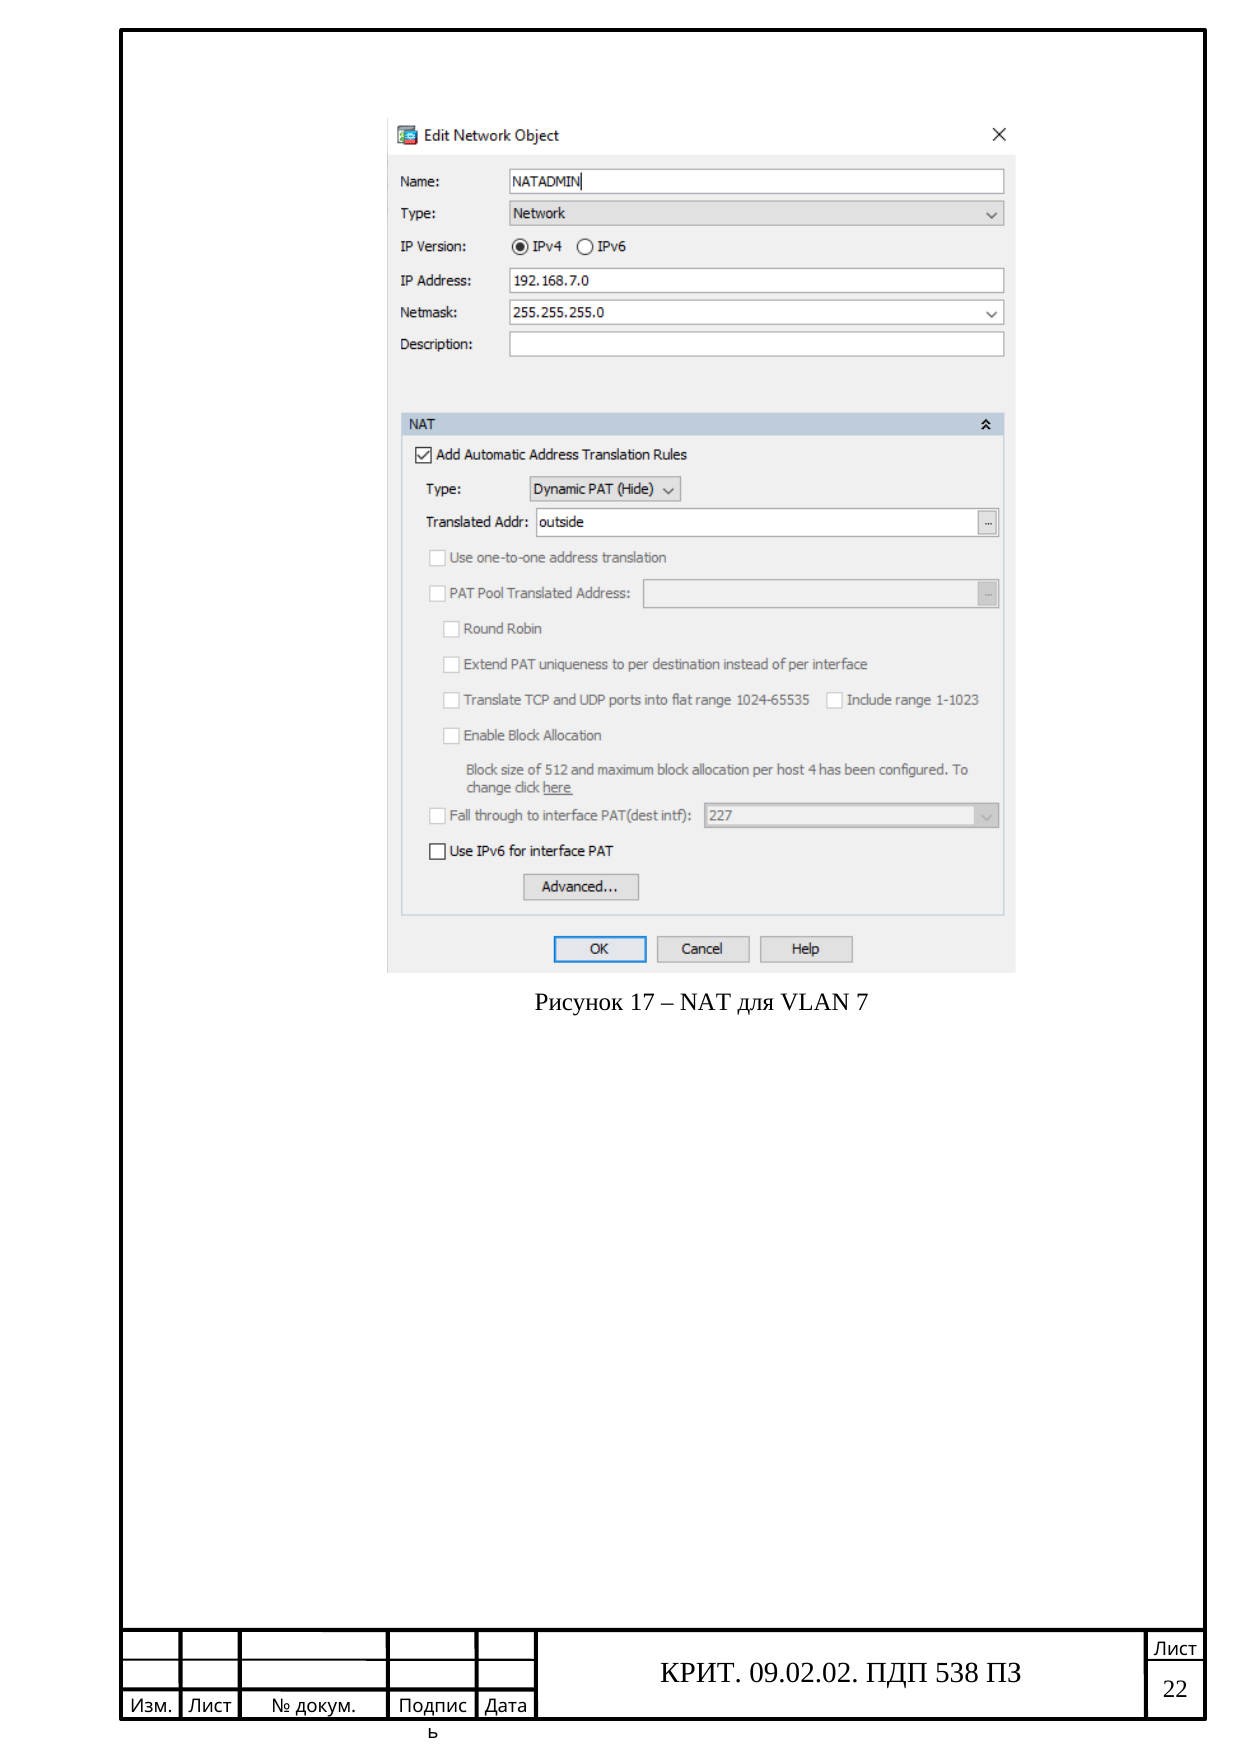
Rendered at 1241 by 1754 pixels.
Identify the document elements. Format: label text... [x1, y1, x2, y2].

text Рисунок 17 – NAT для VLAN 7 [148, 987, 1181, 1016]
picture [387, 118, 1016, 973]
